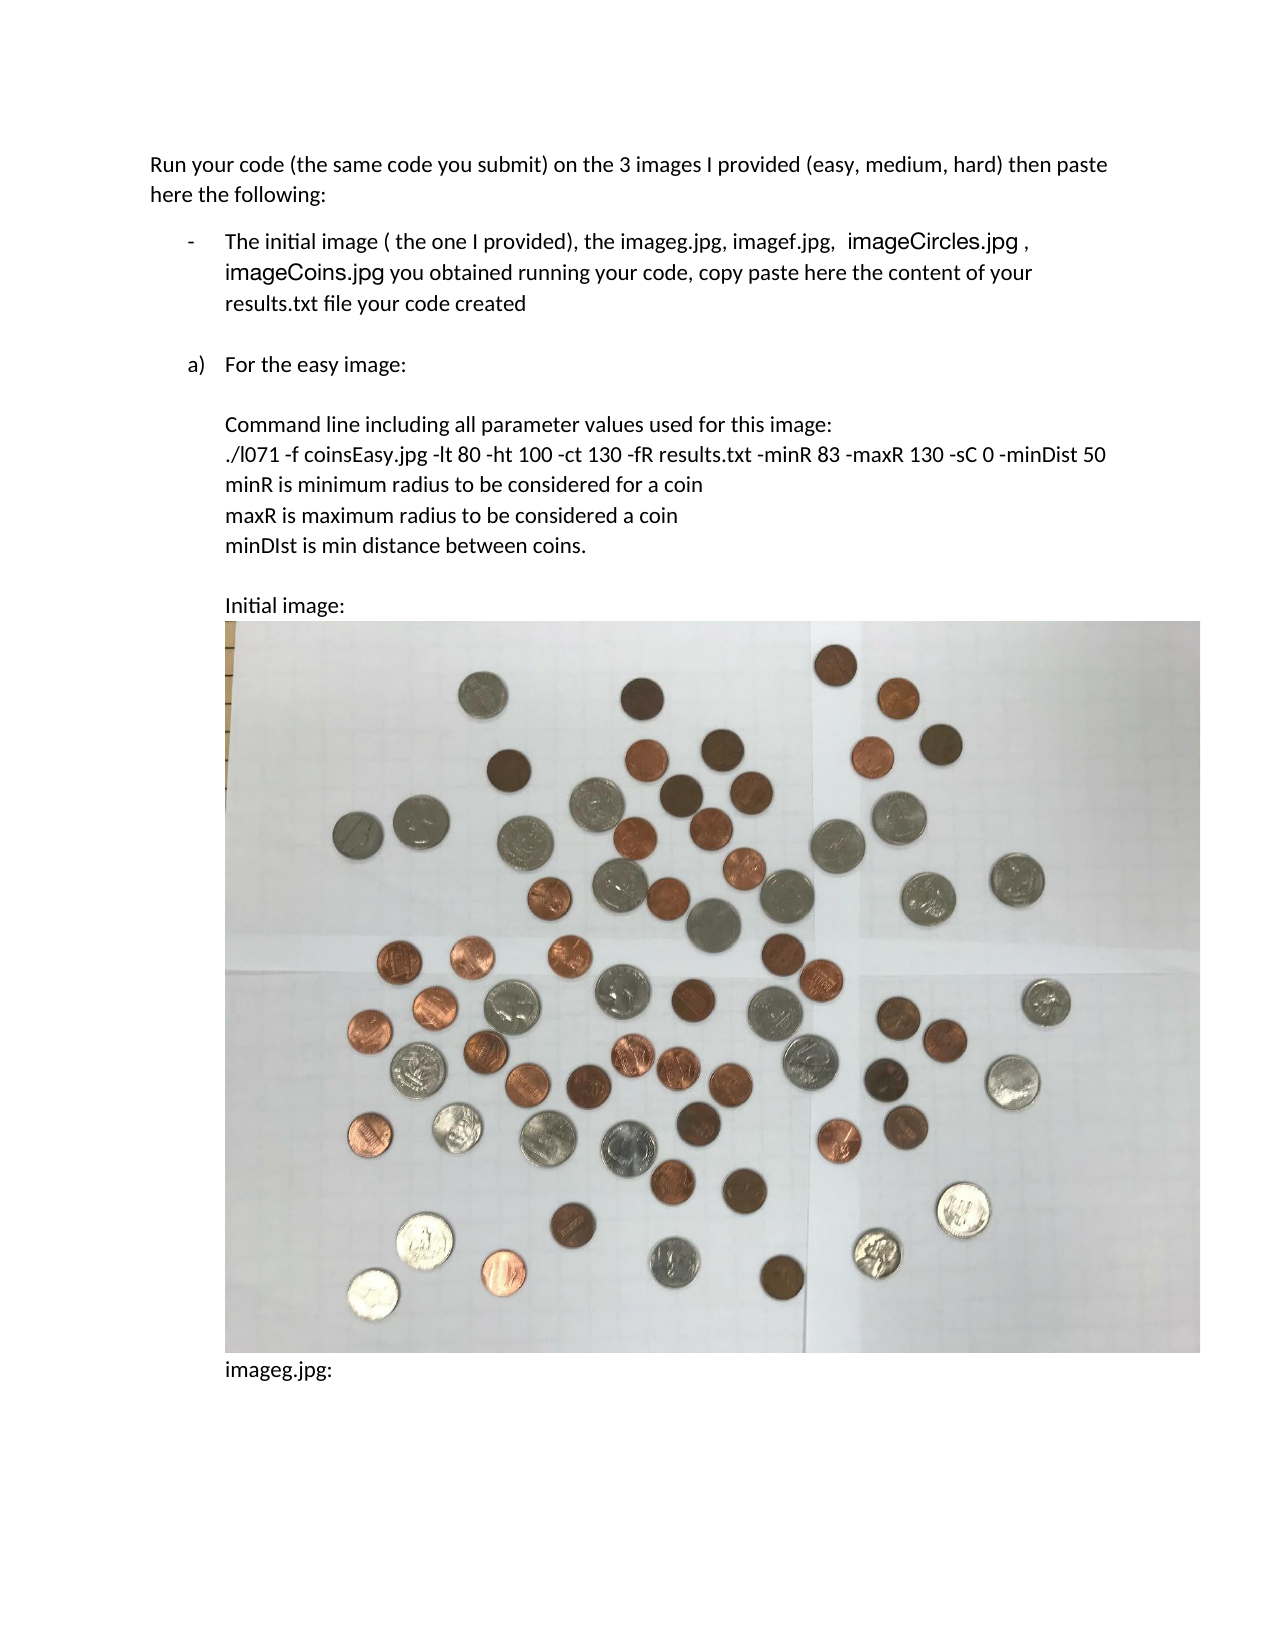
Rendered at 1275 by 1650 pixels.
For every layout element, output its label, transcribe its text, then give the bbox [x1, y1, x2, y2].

text maxR is maximum radius to be considered a coin [225, 501, 1125, 529]
text ./l071 -f coinsEasy.jpg -lt 80 -ht 100 -ct 130 -fR results.txt -minR 83 -maxR 130 -sC 0 -minDist 50 [225, 440, 1125, 468]
text minR is minimum radius to be considered for a coin [225, 471, 1125, 498]
text Command line including all parameter values used for this image: [225, 410, 1125, 438]
text imageg.jpg: [225, 1355, 1125, 1383]
list The initial image ( the one I provided), the imageg.jpg, imagef.jpg, imageCircles.jpg , imageCoins.jpg you obtained running your code, copy paste here the content of your results.txt file your code created [187, 227, 1125, 317]
picture [225, 621, 1200, 1353]
text Initial image: [225, 591, 1125, 619]
text Run your code (the same code you submit) on the 3 images I provided (easy, medium, hard) then paste here the following: [150, 150, 1125, 208]
list For the easy image: [187, 350, 1125, 378]
text minDIst is min distance between coins. [225, 531, 1125, 559]
